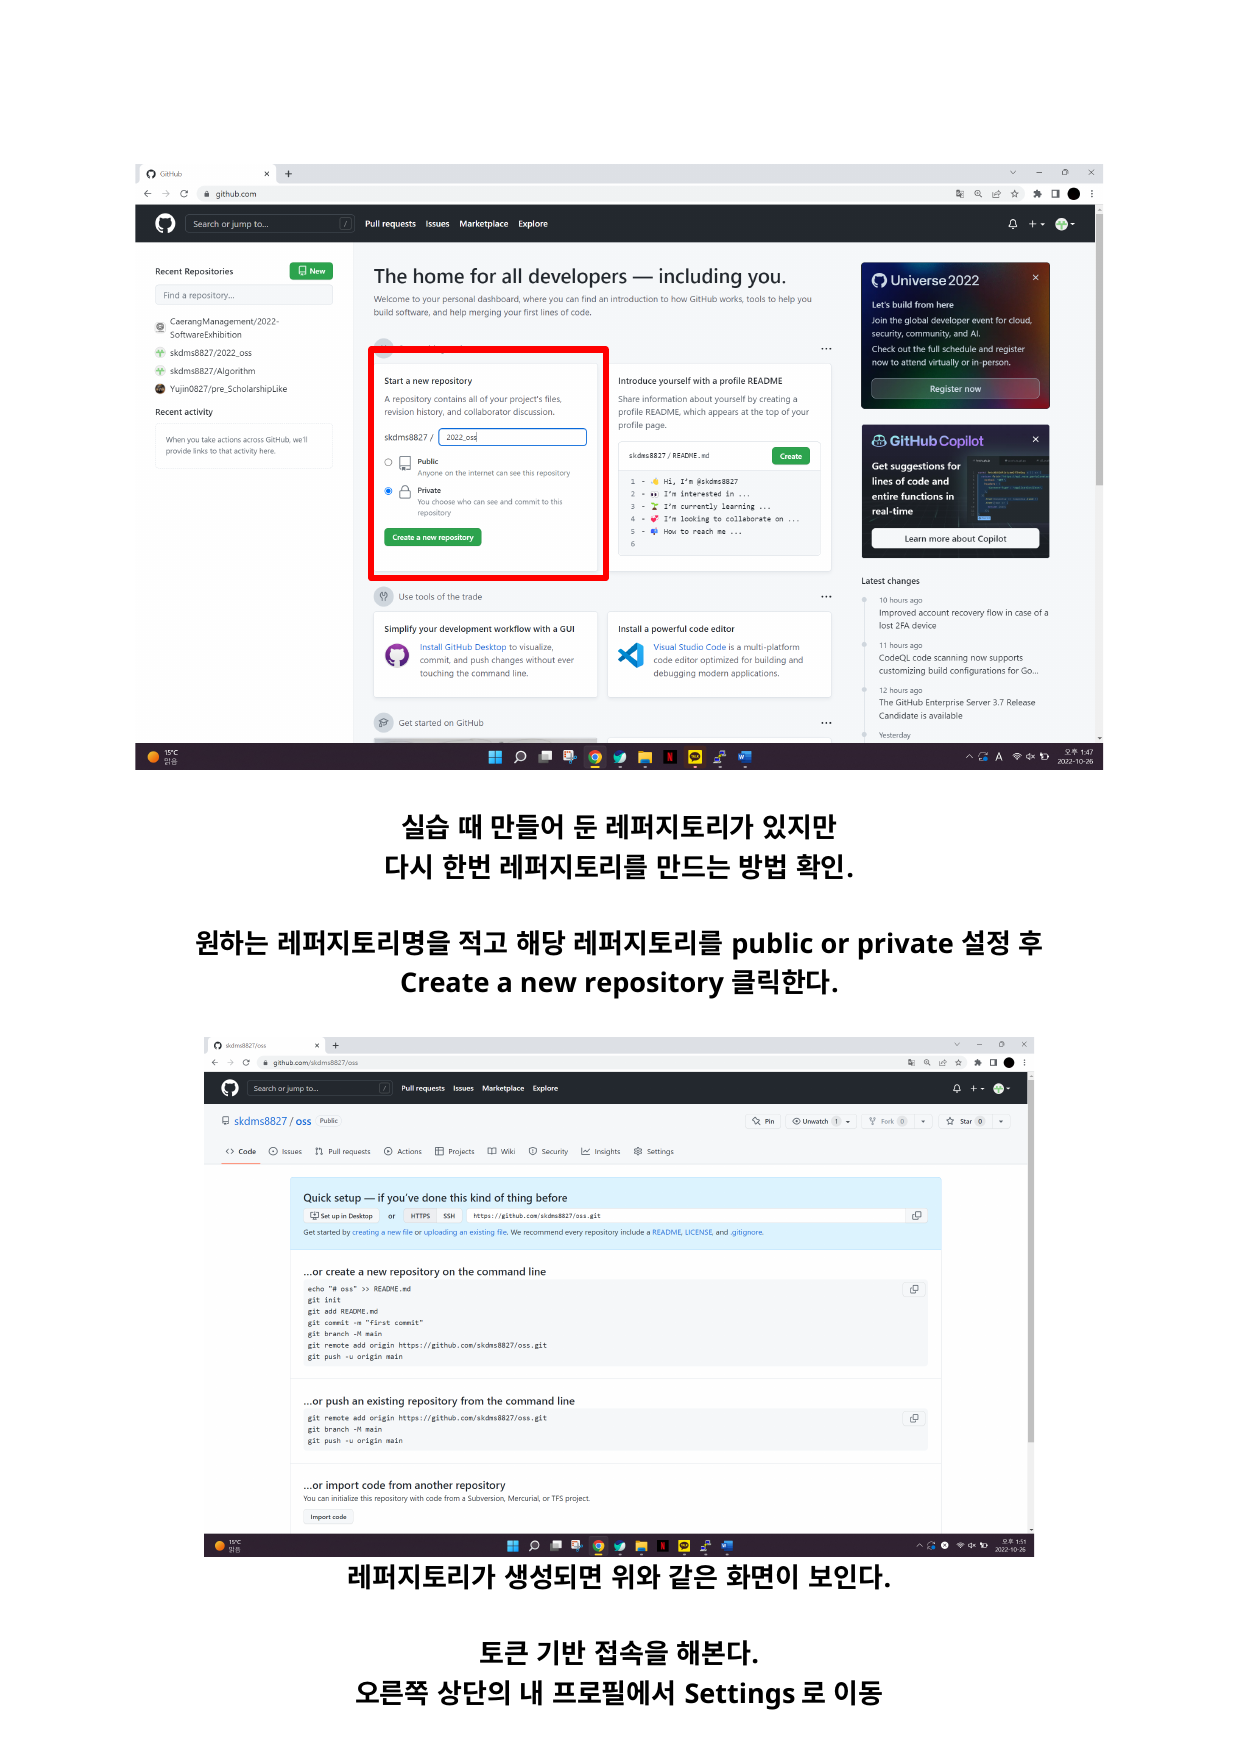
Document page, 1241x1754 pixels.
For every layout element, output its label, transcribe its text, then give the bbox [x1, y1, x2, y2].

text 원하는 레퍼지토리명을 적고 해당 레퍼지토리를 public or private 설정 후 [135, 922, 1103, 961]
text 오른쪽 상단의 내 프로필에서 Settings로 이동 [135, 1672, 1103, 1711]
text 레퍼지토리가 생성되면 위와 같은 화면이 보인다. [135, 1556, 1103, 1596]
text 실습 때 만들어 둔 레퍼지토리가 있지만 [135, 806, 1103, 846]
picture [204, 1037, 1035, 1557]
text 다시 한번 레퍼지토리를 만드는 방법 확인. [135, 846, 1103, 885]
text Create a new repository 클릭한다. [135, 961, 1103, 1001]
picture [135, 164, 1104, 770]
text 토큰 기반 접속을 해본다. [135, 1632, 1103, 1672]
